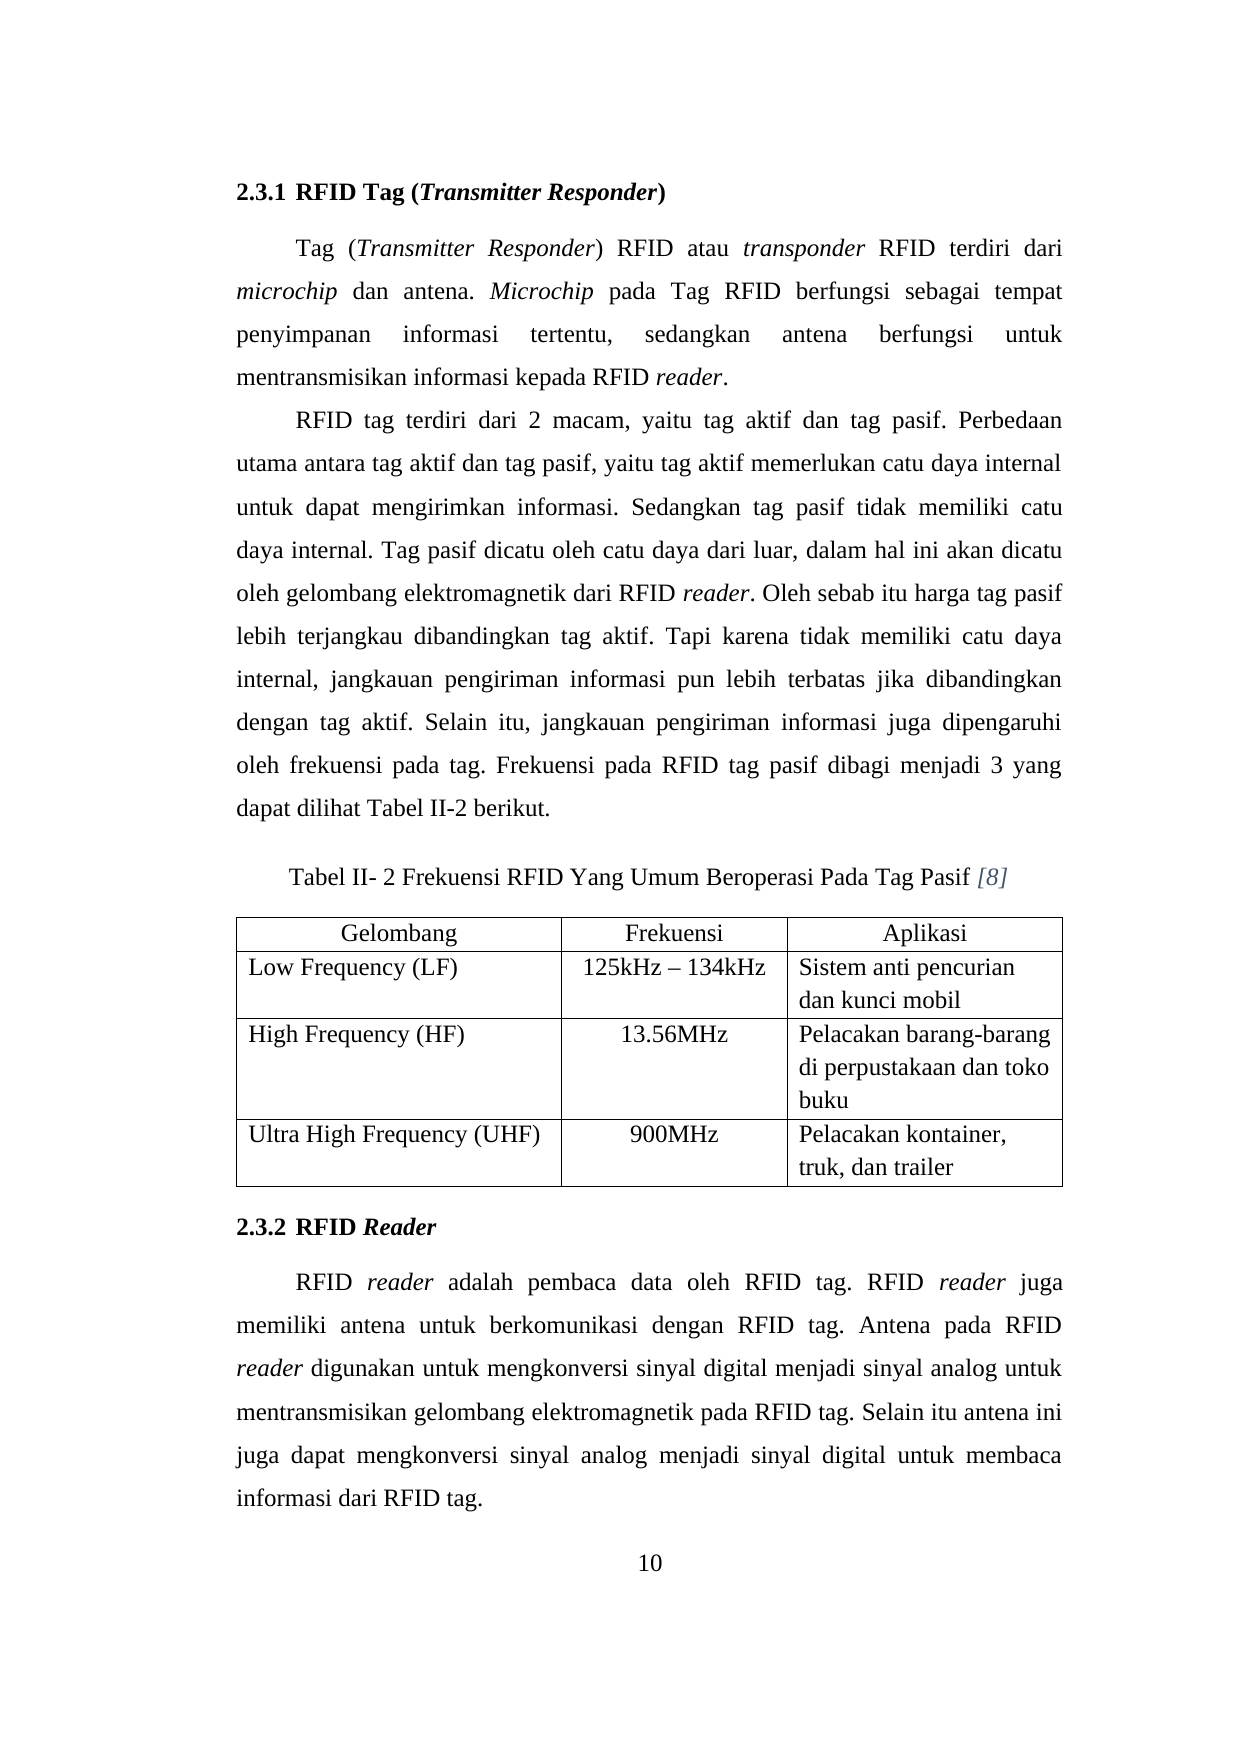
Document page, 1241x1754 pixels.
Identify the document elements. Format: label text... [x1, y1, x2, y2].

table_cell Pelacakan kontainer, truk, dan trailer [788, 1120, 1062, 1186]
list RFID Reader [236, 1212, 1063, 1240]
table_cell Ultra High Frequency (UHF) [237, 1120, 561, 1186]
list RFID tag terdiri dari 2 macam, yaitu tag aktif dan tag pasif. Perbedaan utama antara tag aktif dan tag pasif, yaitu tag aktif memerlukan catu daya internal untuk dapat mengirimkan informasi. Sedangkan tag pasif tidak memiliki catu daya internal. Tag pasif dicatu oleh catu daya dari luar, dalam hal ini akan dicatu oleh gelombang elektromagnetik dari RFID reader. Oleh sebab itu harga tag pasif lebih terjangkau dibandingkan tag aktif. Tapi karena tidak memiliki catu daya internal, jangkauan pengiriman informasi pun lebih terbatas jika dibandingkan dengan tag aktif. Selain itu, jangkauan pengiriman informasi juga dipengaruhi oleh frekuensi pada tag. Frekuensi pada RFID tag pasif dibagi menjadi 3 yang dapat dilihat Tabel II-2 berikut. [236, 405, 1063, 822]
table_cell Low Frequency (LF) [237, 952, 561, 1018]
table_header Frekuensi [562, 918, 787, 951]
table_cell 900MHz [562, 1120, 787, 1186]
table_cell Sistem anti pencurian dan kunci mobil [788, 952, 1062, 1018]
list RFID Tag (Transmitter Responder) [236, 177, 1063, 206]
table_cell High Frequency (HF) [237, 1019, 561, 1118]
table_header Gelombang [237, 918, 561, 951]
text Tabel II- 2 Frekuensi RFID Yang Umum Beroperasi Pada Tag Pasif [236, 862, 1063, 890]
table_header Aplikasi [788, 918, 1062, 951]
list Tag (Transmitter Responder) RFID atau transponder RFID terdiri dari microchip dan antena. Microchip pada Tag RFID berfungsi sebagai tempat penyimpanan informasi tertentu, sedangkan antena berfungsi untuk mentransmisikan informasi kepada RFID reader. [236, 233, 1063, 391]
table_cell Pelacakan barang-barang di perpustakaan dan toko buku [788, 1019, 1062, 1118]
table_cell 13.56MHz [562, 1019, 787, 1118]
table_cell 125kHz – 134kHz [562, 952, 787, 1018]
text RFID reader adalah pembaca data oleh RFID tag. RFID reader juga memiliki antena untuk berkomunikasi dengan RFID tag. Antena pada RFID reader digunakan untuk mengkonversi sinyal digital menjadi sinyal analog untuk mentransmisikan gelombang elektromagnetik pada RFID tag. Selain itu antena ini juga dapat mengkonversi sinyal analog menjadi sinyal digital untuk membaca informasi dari RFID tag. [236, 1267, 1063, 1512]
